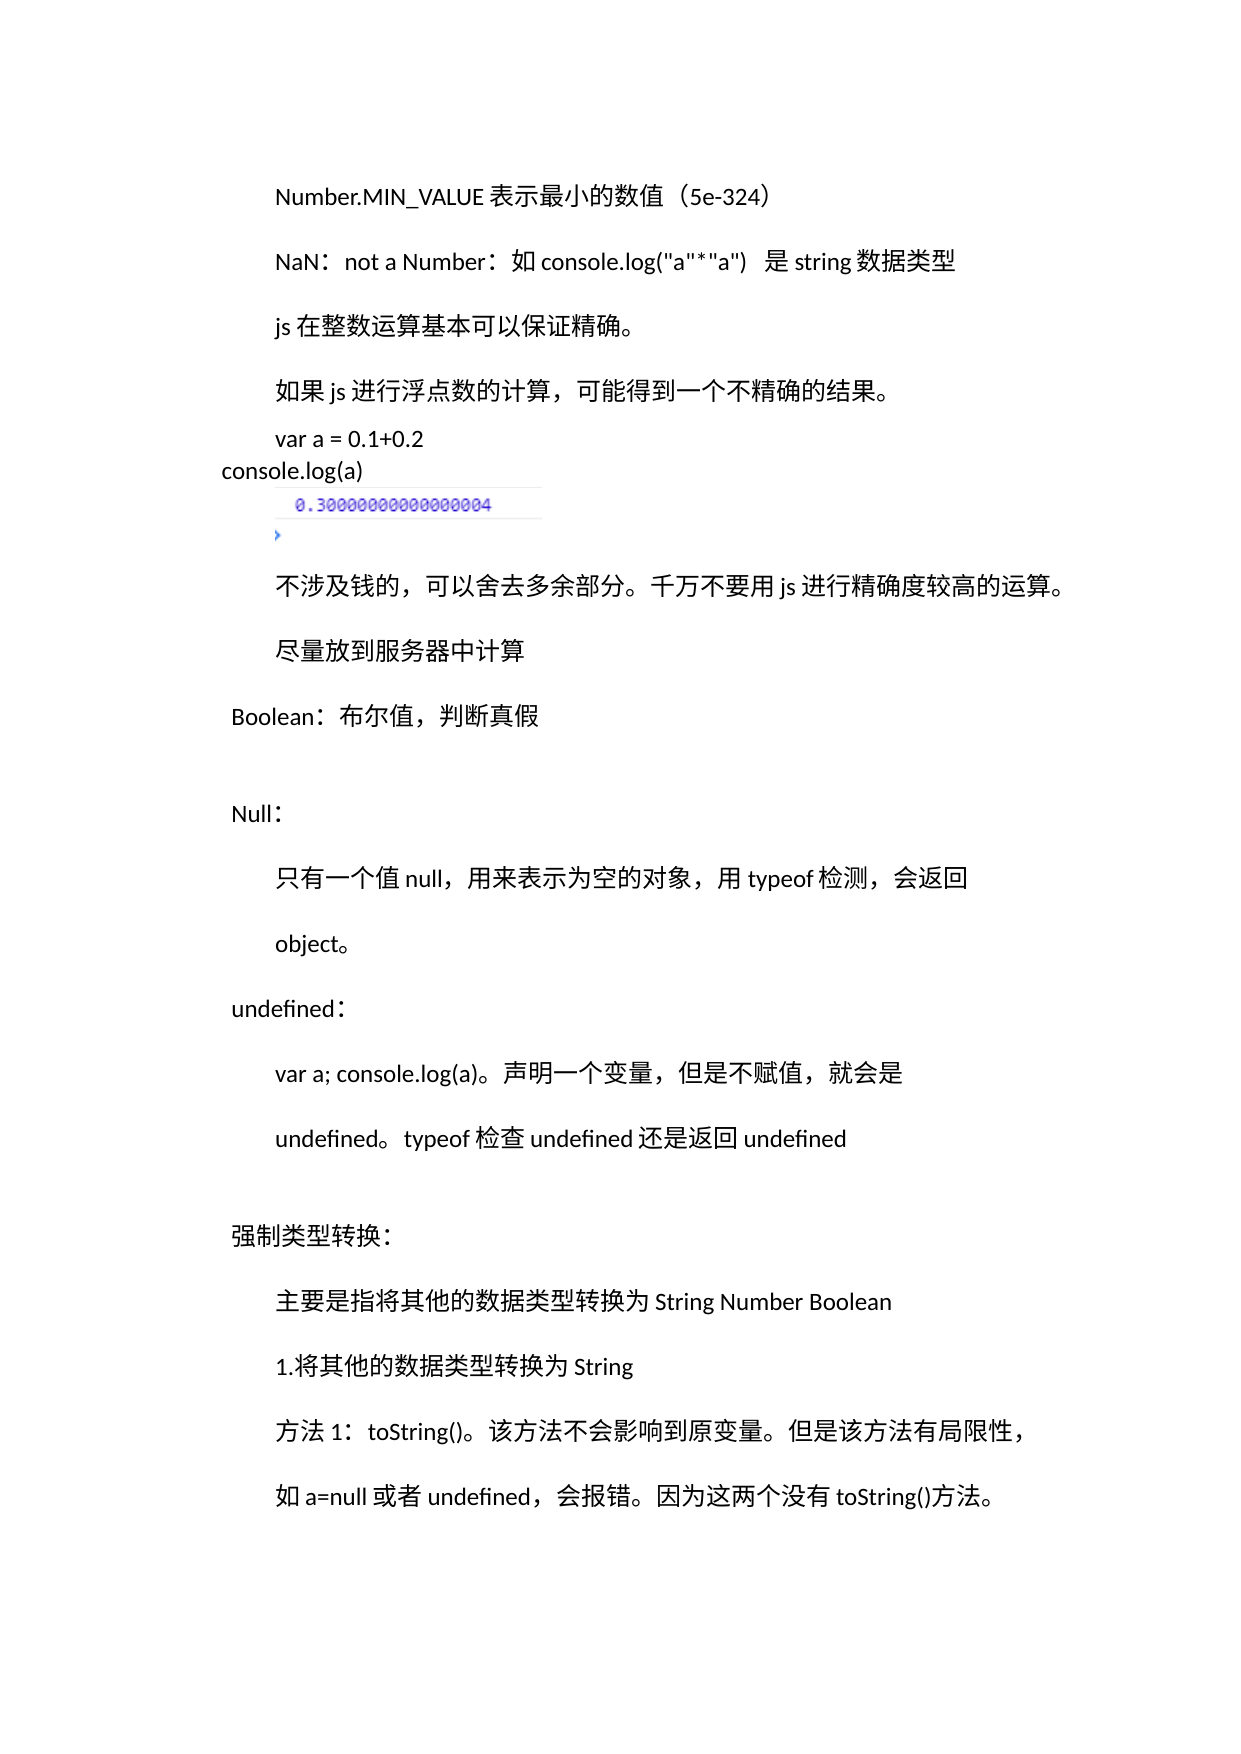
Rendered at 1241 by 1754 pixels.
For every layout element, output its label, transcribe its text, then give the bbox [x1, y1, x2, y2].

text var a = 0.1+0.2 [187, 422, 1053, 454]
text 不涉及钱的，可以舍去多余部分。千万不要用js进行精确度较高的运算。尽量放到服务器中计算 [275, 552, 1053, 682]
text NaN：not a Number：如console.log("a"*"a") 是string数据类型 [187, 227, 1053, 292]
text 主要是指将其他的数据类型转换为String Number Boolean [187, 1267, 1053, 1332]
text 方法1：toString()。该方法不会影响到原变量。但是该方法有局限性，如a=null或者undefined，会报错。因为这两个没有toString()方法。 [275, 1397, 1053, 1527]
text 如果js进行浮点数的计算，可能得到一个不精确的结果。 [187, 357, 1053, 422]
picture [275, 487, 543, 542]
text var a; console.log(a)。声明一个变量，但是不赋值，就会是undefined。typeof检查undefined还是返回undefined [275, 1039, 1053, 1169]
text console.log(a) [187, 454, 1053, 487]
text js在整数运算基本可以保证精确。 [187, 292, 1053, 357]
text Number.MIN_VALUE表示最小的数值（5e-324） [187, 162, 1053, 227]
text 1.将其他的数据类型转换为String [275, 1332, 1053, 1397]
text 强制类型转换： [187, 1202, 1053, 1267]
text Boolean：布尔值，判断真假 [187, 682, 1053, 747]
text undefined： [231, 974, 1053, 1039]
text 只有一个值null，用来表示为空的对象，用typeof检测，会返回object。 [275, 844, 1053, 974]
text Null： [231, 779, 1053, 844]
